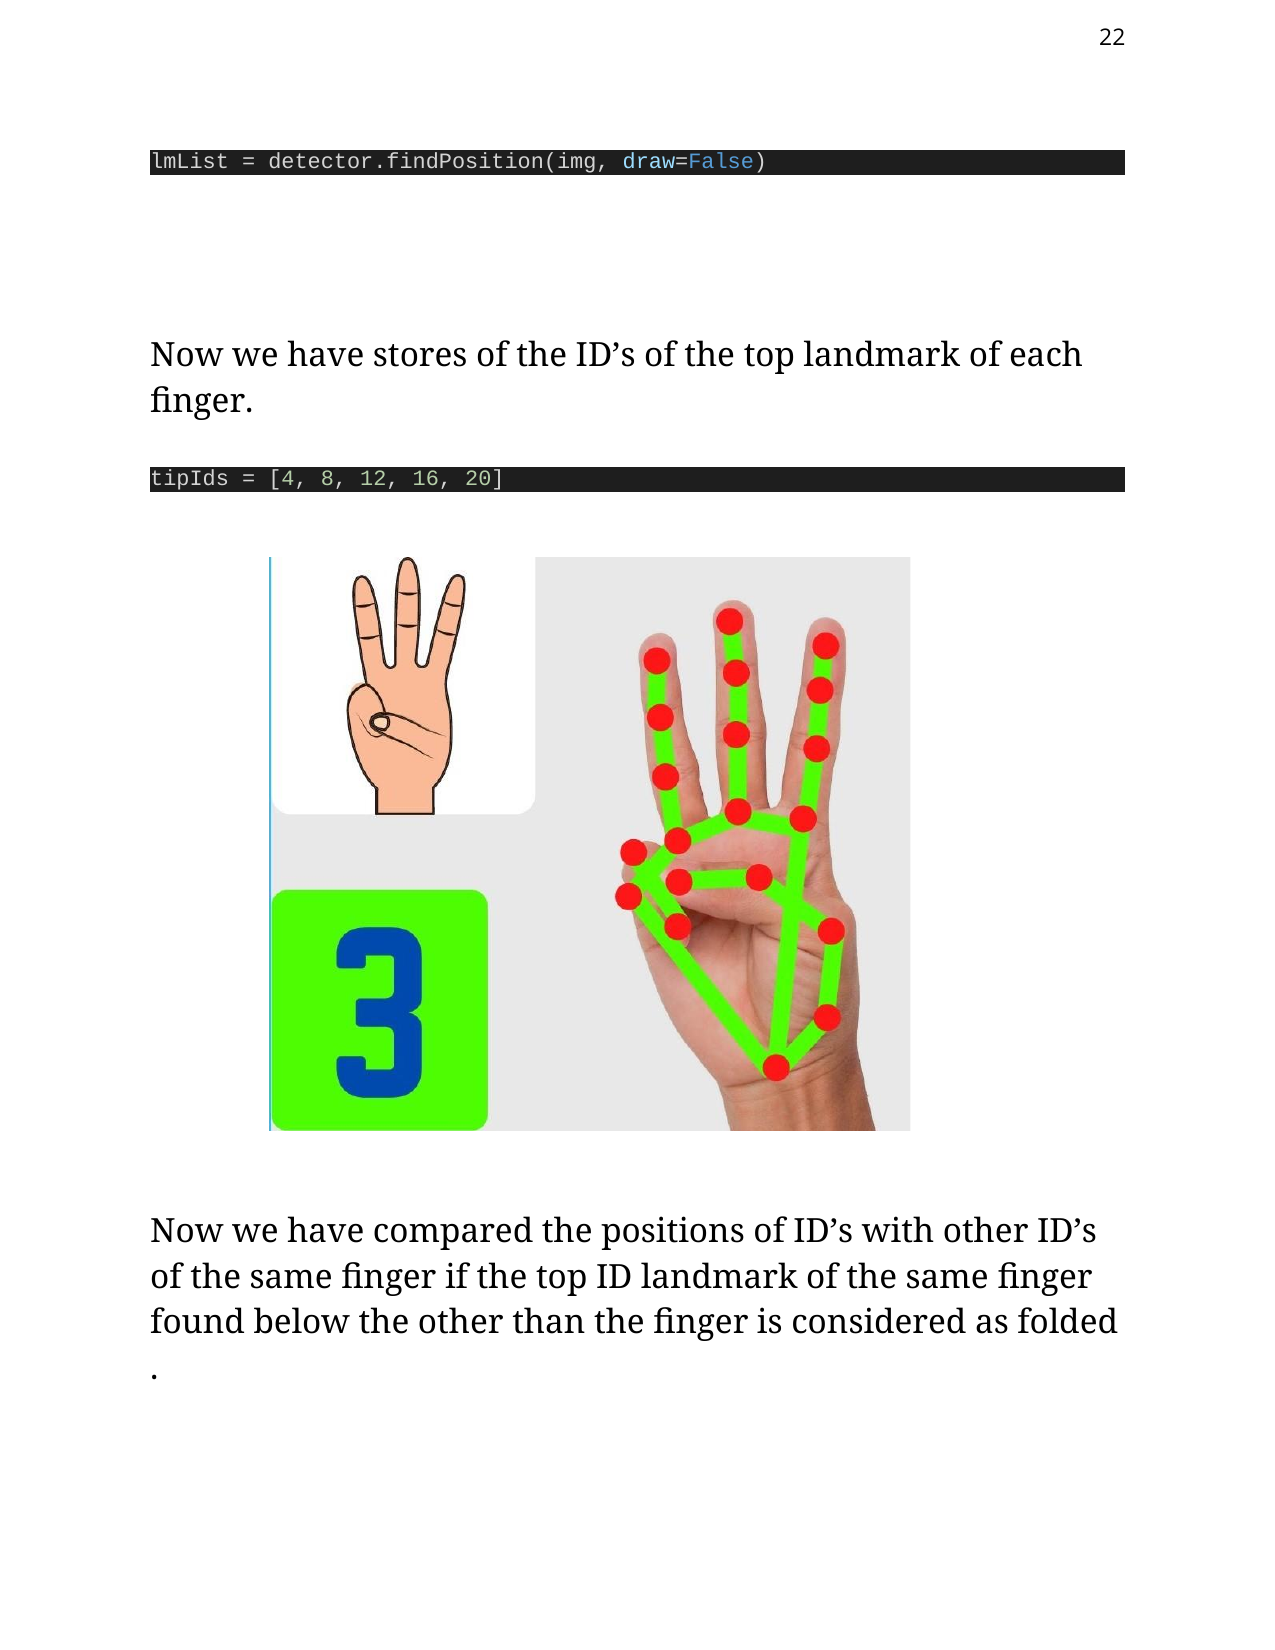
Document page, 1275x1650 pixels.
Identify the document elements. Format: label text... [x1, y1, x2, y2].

text lmList = detector.findPosition(img, draw=False) [150, 150, 1125, 175]
text Now we have compared the positions of ID’s with other ID’s of the same finger if the top ID landmark of the same finger found below the other than the finger is considered as folded . [150, 1207, 1125, 1389]
picture [269, 557, 911, 1131]
text tipIds = [4, 8, 12, 16, 20] [150, 467, 1125, 492]
text Now we have stores of the ID’s of the top landmark of each finger. [150, 331, 1125, 422]
